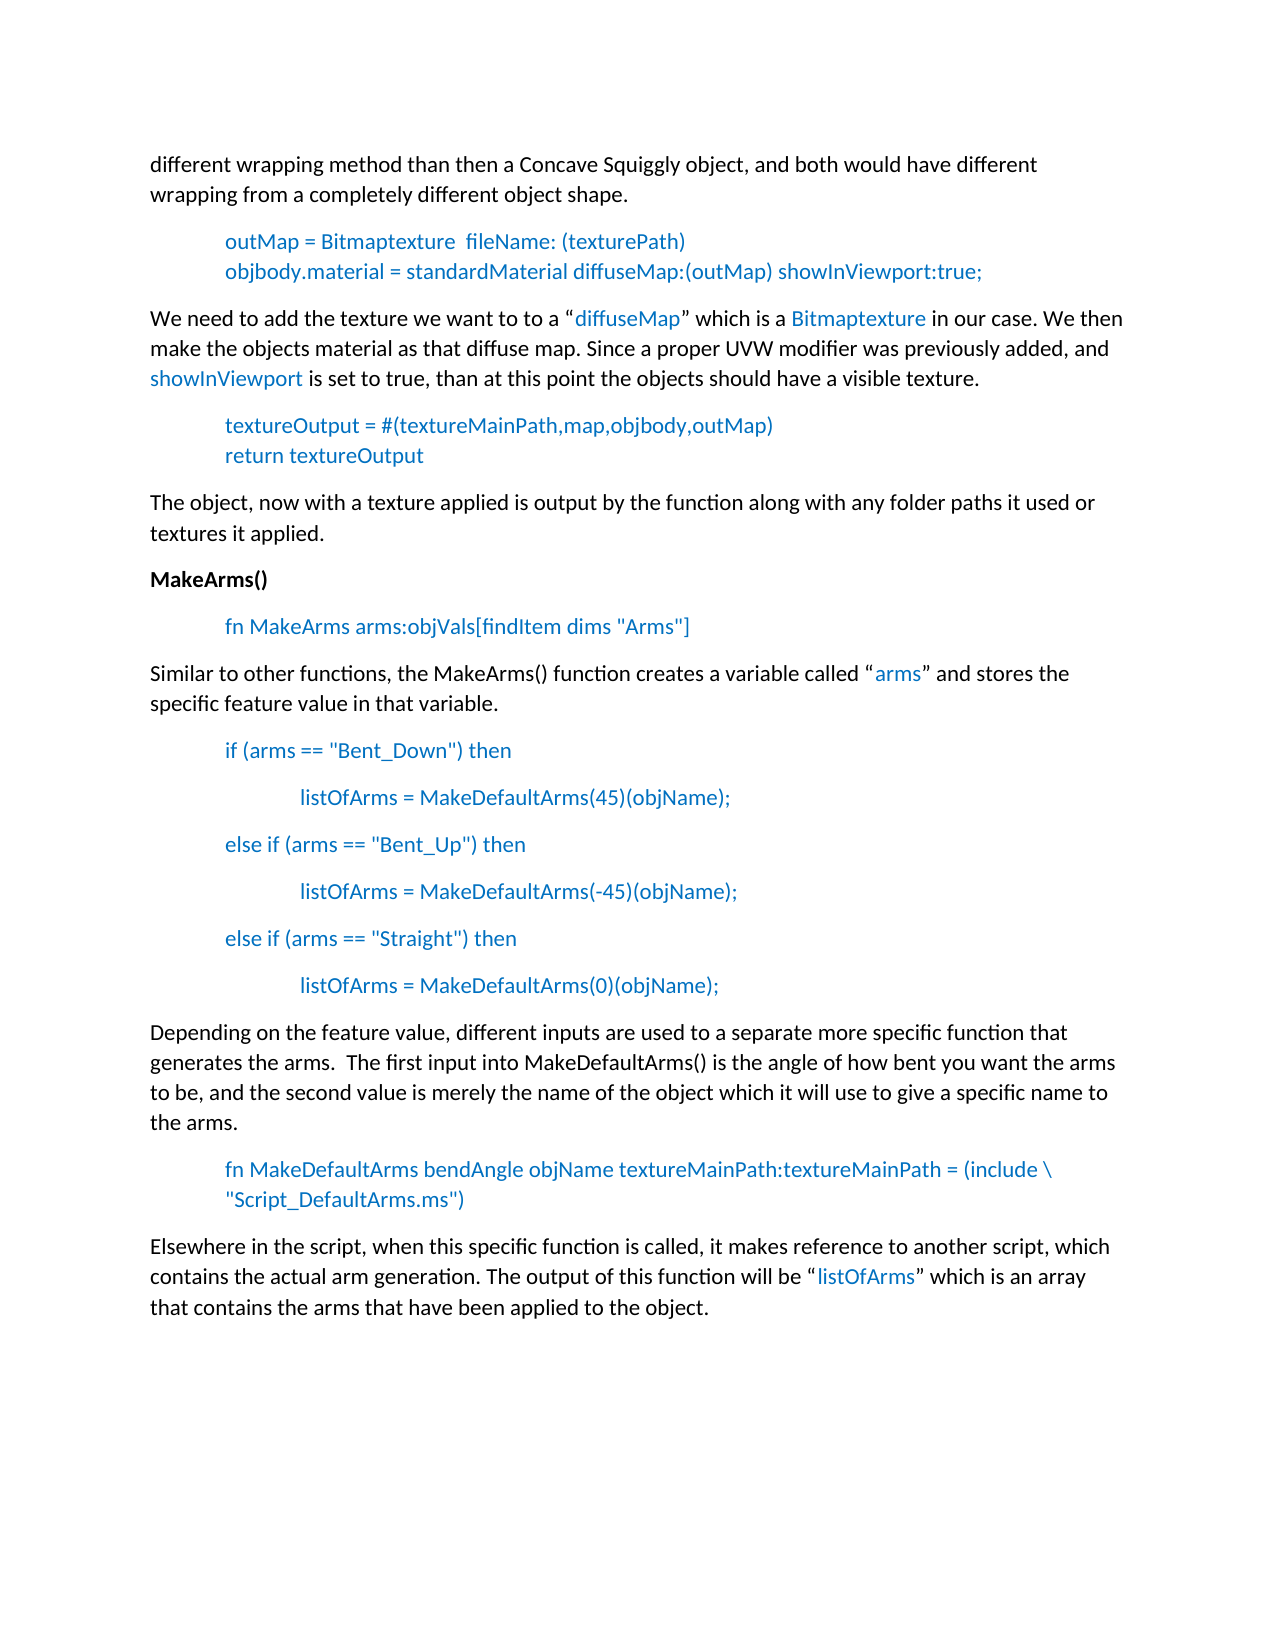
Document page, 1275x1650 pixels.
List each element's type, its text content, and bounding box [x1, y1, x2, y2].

text listOfArms = MakeDefaultArms(0)(objName); [150, 971, 1125, 999]
text outMap = Bitmaptexture fileName: (texturePath) objbody.material = standardMaterial diffuseMap:(outMap) showInViewport:true; [225, 227, 1125, 285]
text listOfArms = MakeDefaultArms(45)(objName); [150, 783, 1125, 811]
text Elsewhere in the script, when this specific function is called, it makes reference to another script, which contains the actual arm generation. The output of this function will be “listOfArms” which is an array that contains the arms that have been applied to the object. [150, 1232, 1125, 1321]
text The object, now with a texture applied is output by the function along with any folder paths it used or textures it applied. [150, 488, 1125, 547]
text MakeArms() [150, 566, 1125, 594]
text Depending on the feature value, different inputs are used to a separate more specific function that generates the arms. The first input into MakeDefaultArms() is the angle of how bent you want the arms to be, and the second value is merely the name of the object which it will use to give a specific name to the arms. [150, 1018, 1125, 1136]
text textureOutput = #(textureMainPath,map,objbody,outMap) return textureOutput [225, 411, 1125, 470]
text fn MakeArms arms:objVals[findItem dims "Arms"] [150, 612, 1125, 641]
text else if (arms == "Straight") then [150, 924, 1125, 952]
text if (arms == "Bent_Down") then [150, 736, 1125, 764]
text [150, 150, 1125, 208]
text We need to add the texture we want to to a “diffuseMap” which is a Bitmaptexture in our case. We then make the objects material as that diffuse map. Since a proper UVW modifier was previously added, and showInViewport is set to true, than at this point the objects should have a visible texture. [150, 304, 1125, 393]
text else if (arms == "Bent_Up") then [150, 830, 1125, 858]
text Similar to other functions, the MakeArms() function creates a variable called “arms” and stores the specific feature value in that variable. [150, 659, 1125, 718]
text listOfArms = MakeDefaultArms(-45)(objName); [150, 877, 1125, 905]
text fn MakeDefaultArms bendAngle objName textureMainPath:textureMainPath = (include \ "Script_DefaultArms.ms") [225, 1155, 1125, 1213]
